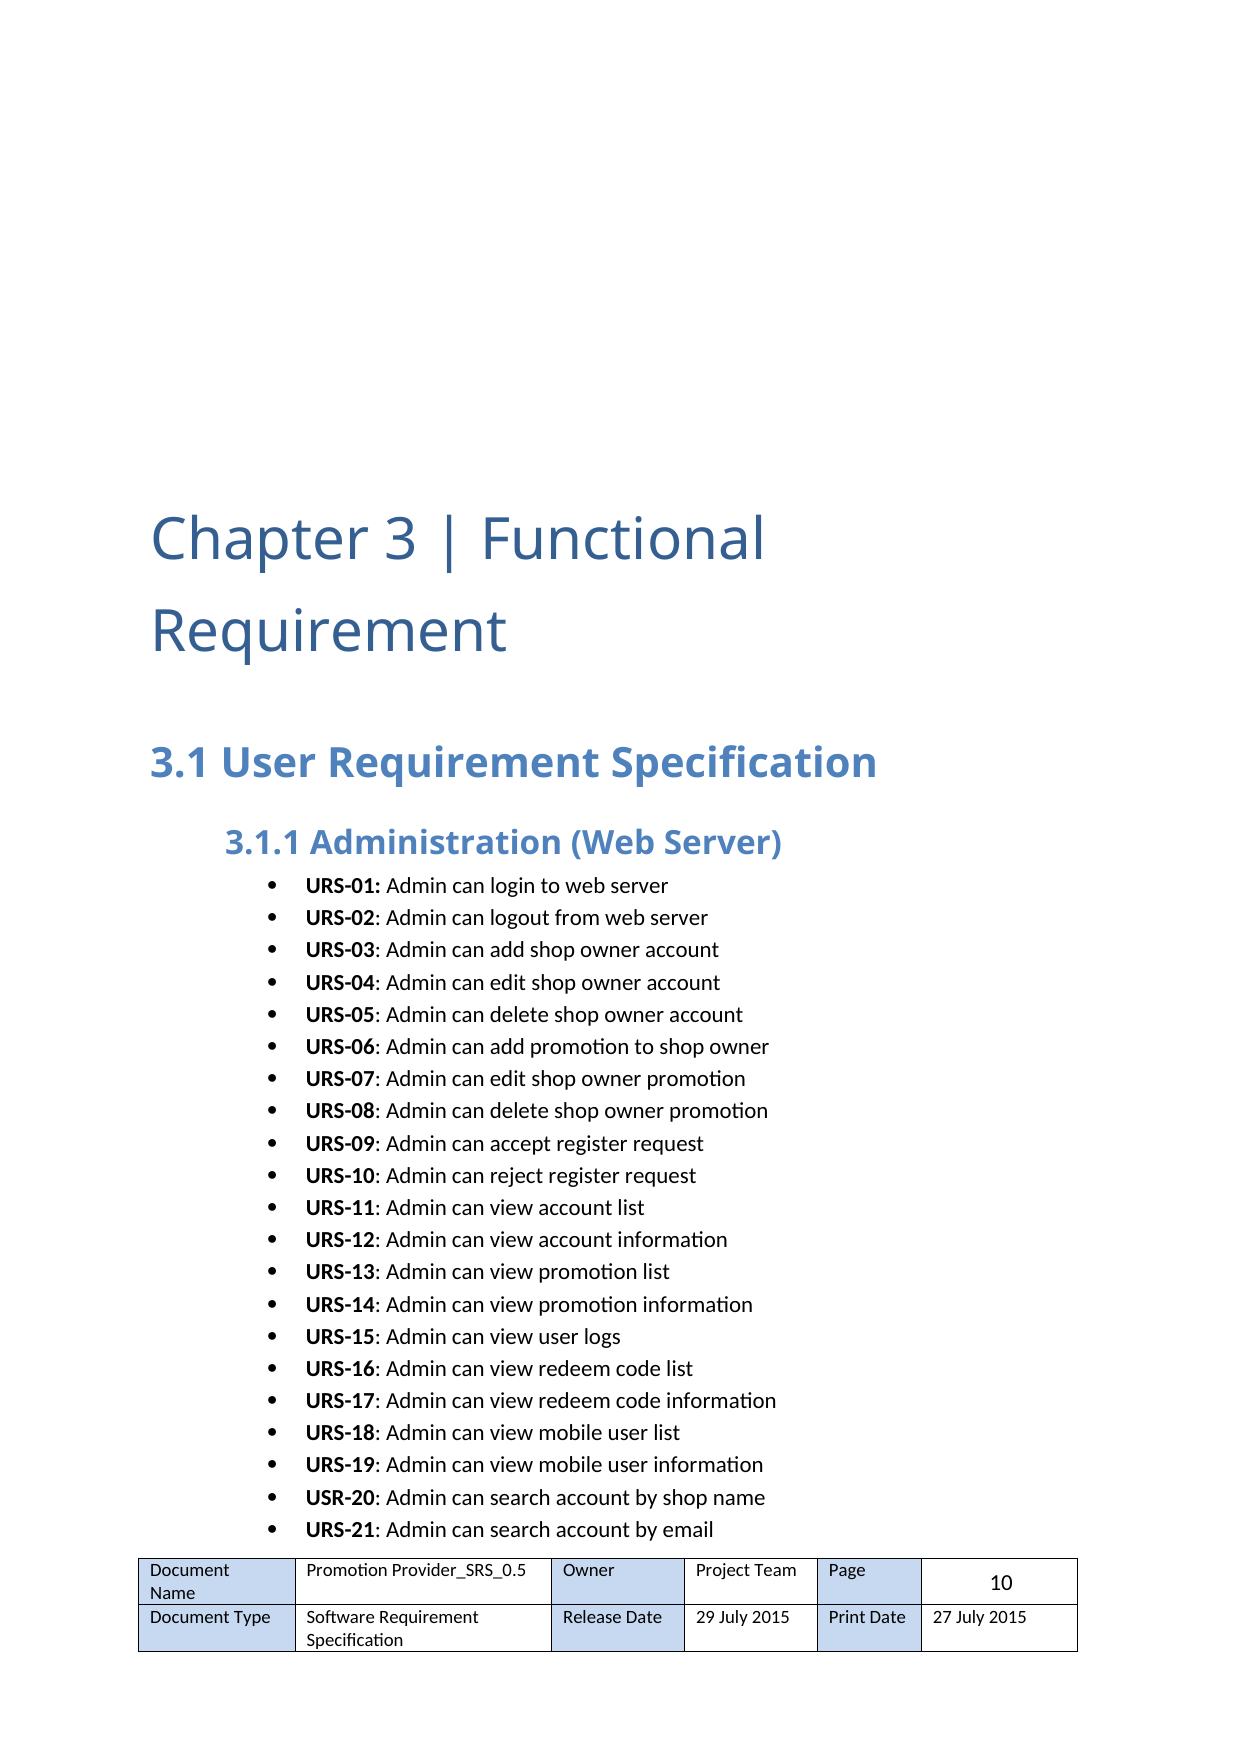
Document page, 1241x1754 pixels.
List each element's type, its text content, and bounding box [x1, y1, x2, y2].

list URS-17: Admin can view redeem code information [268, 1386, 1090, 1414]
list URS-02: Admin can logout from web server [268, 903, 1090, 931]
list URS-15: Admin can view user logs [268, 1322, 1090, 1350]
list URS-18: Admin can view mobile user list [268, 1418, 1090, 1446]
list URS-03: Admin can add shop owner account [268, 936, 1090, 964]
list URS-13: Admin can view promotion list [268, 1257, 1090, 1286]
list URS-06: Admin can add promotion to shop owner [268, 1032, 1090, 1060]
list USR-20: Admin can search account by shop name [268, 1483, 1090, 1511]
subtitle Chapter 3 | Functional Requirement [150, 497, 1090, 668]
list URS-08: Admin can delete shop owner promotion [268, 1097, 1090, 1124]
list URS-07: Admin can edit shop owner promotion [268, 1064, 1090, 1092]
list URS-12: Admin can view account information [268, 1225, 1090, 1253]
list URS-01: Admin can login to web server [268, 871, 1090, 899]
list URS-21: Admin can search account by email [268, 1515, 1090, 1543]
list URS-04: Admin can edit shop owner account [268, 968, 1090, 996]
list URS-14: Admin can view promotion information [268, 1290, 1090, 1318]
list URS-10: Admin can reject register request [268, 1161, 1090, 1189]
list URS-16: Admin can view redeem code list [268, 1354, 1090, 1382]
subtitle 3.1.1 Administration (Web Server) [150, 819, 1090, 864]
list URS-05: Admin can delete shop owner account [268, 1000, 1090, 1028]
list URS-11: Admin can view account list [268, 1193, 1090, 1221]
list URS-19: Admin can view mobile user information [268, 1451, 1090, 1479]
subtitle 3.1 User Requirement Specification [150, 733, 1090, 790]
list URS-09: Admin can accept register request [268, 1129, 1090, 1157]
